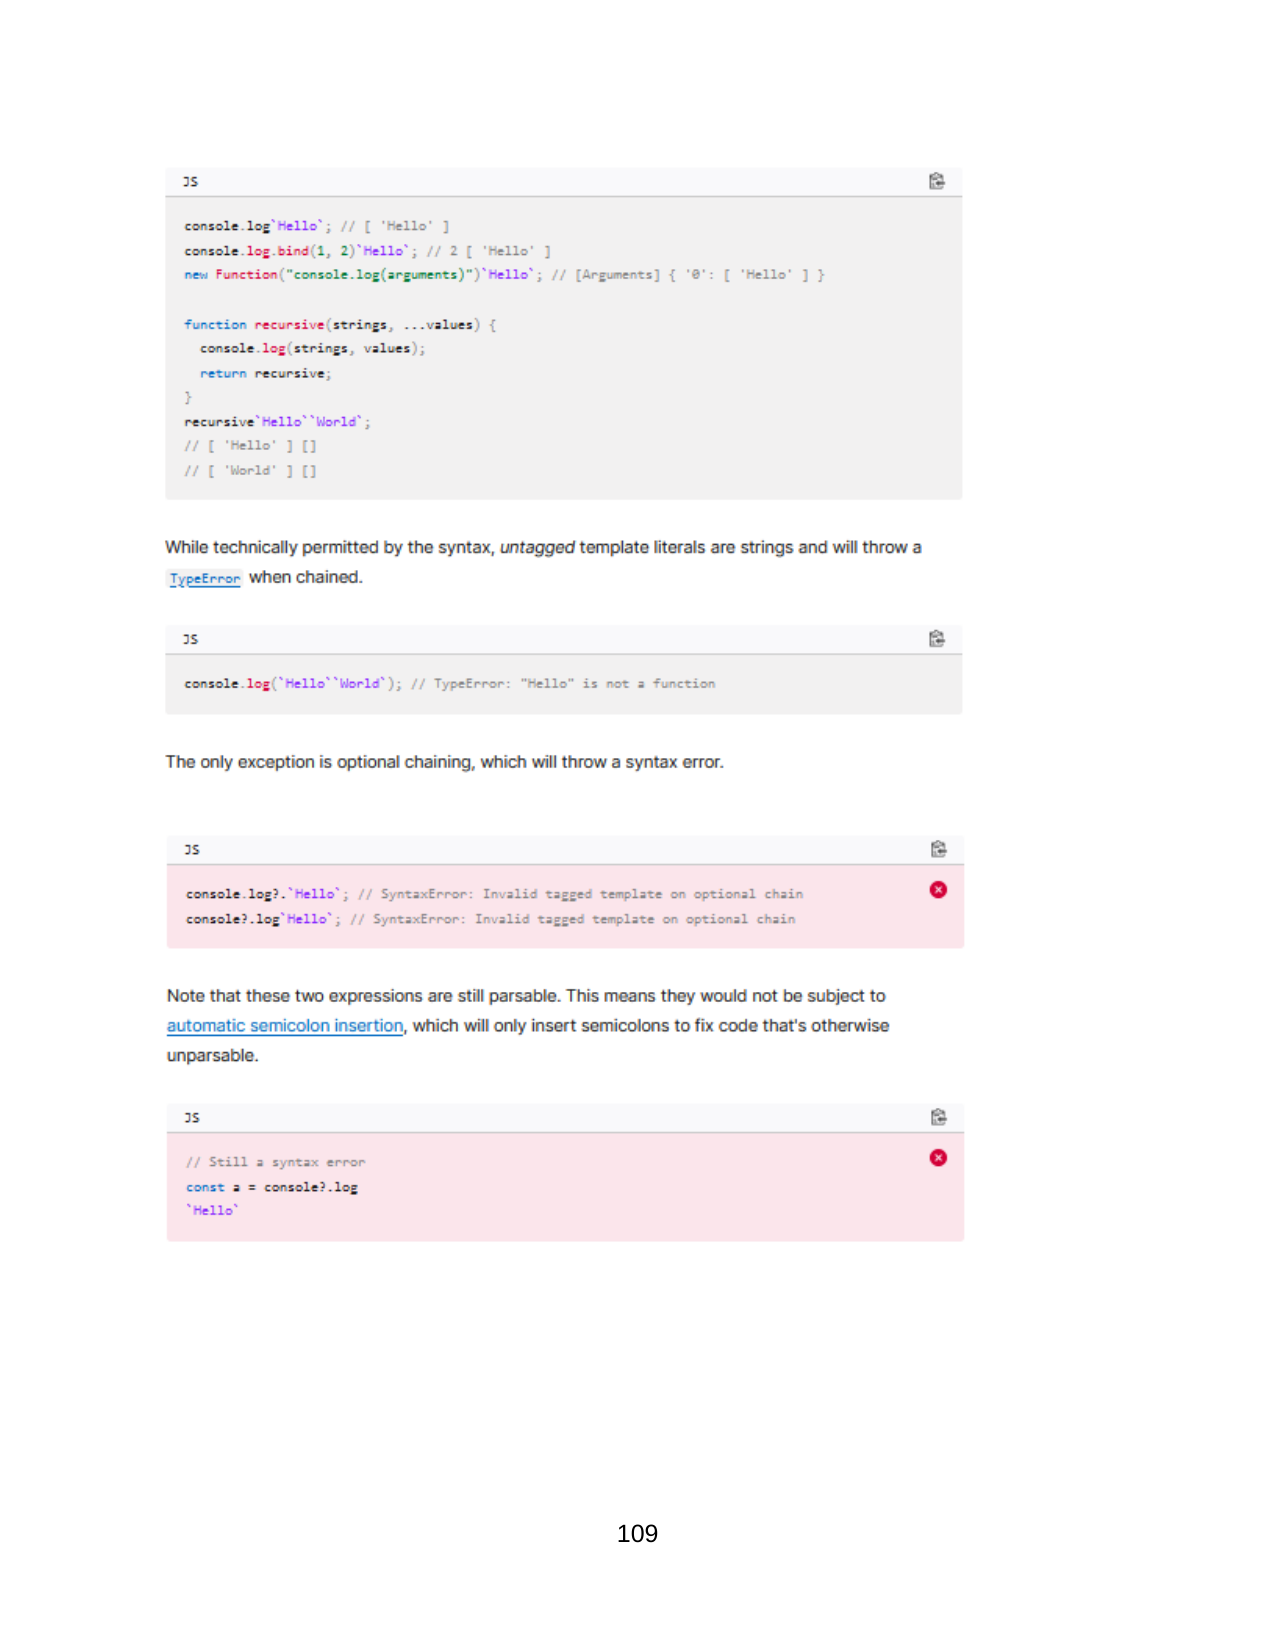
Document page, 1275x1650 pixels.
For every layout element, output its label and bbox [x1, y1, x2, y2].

picture [150, 828, 977, 1270]
picture [150, 150, 972, 790]
